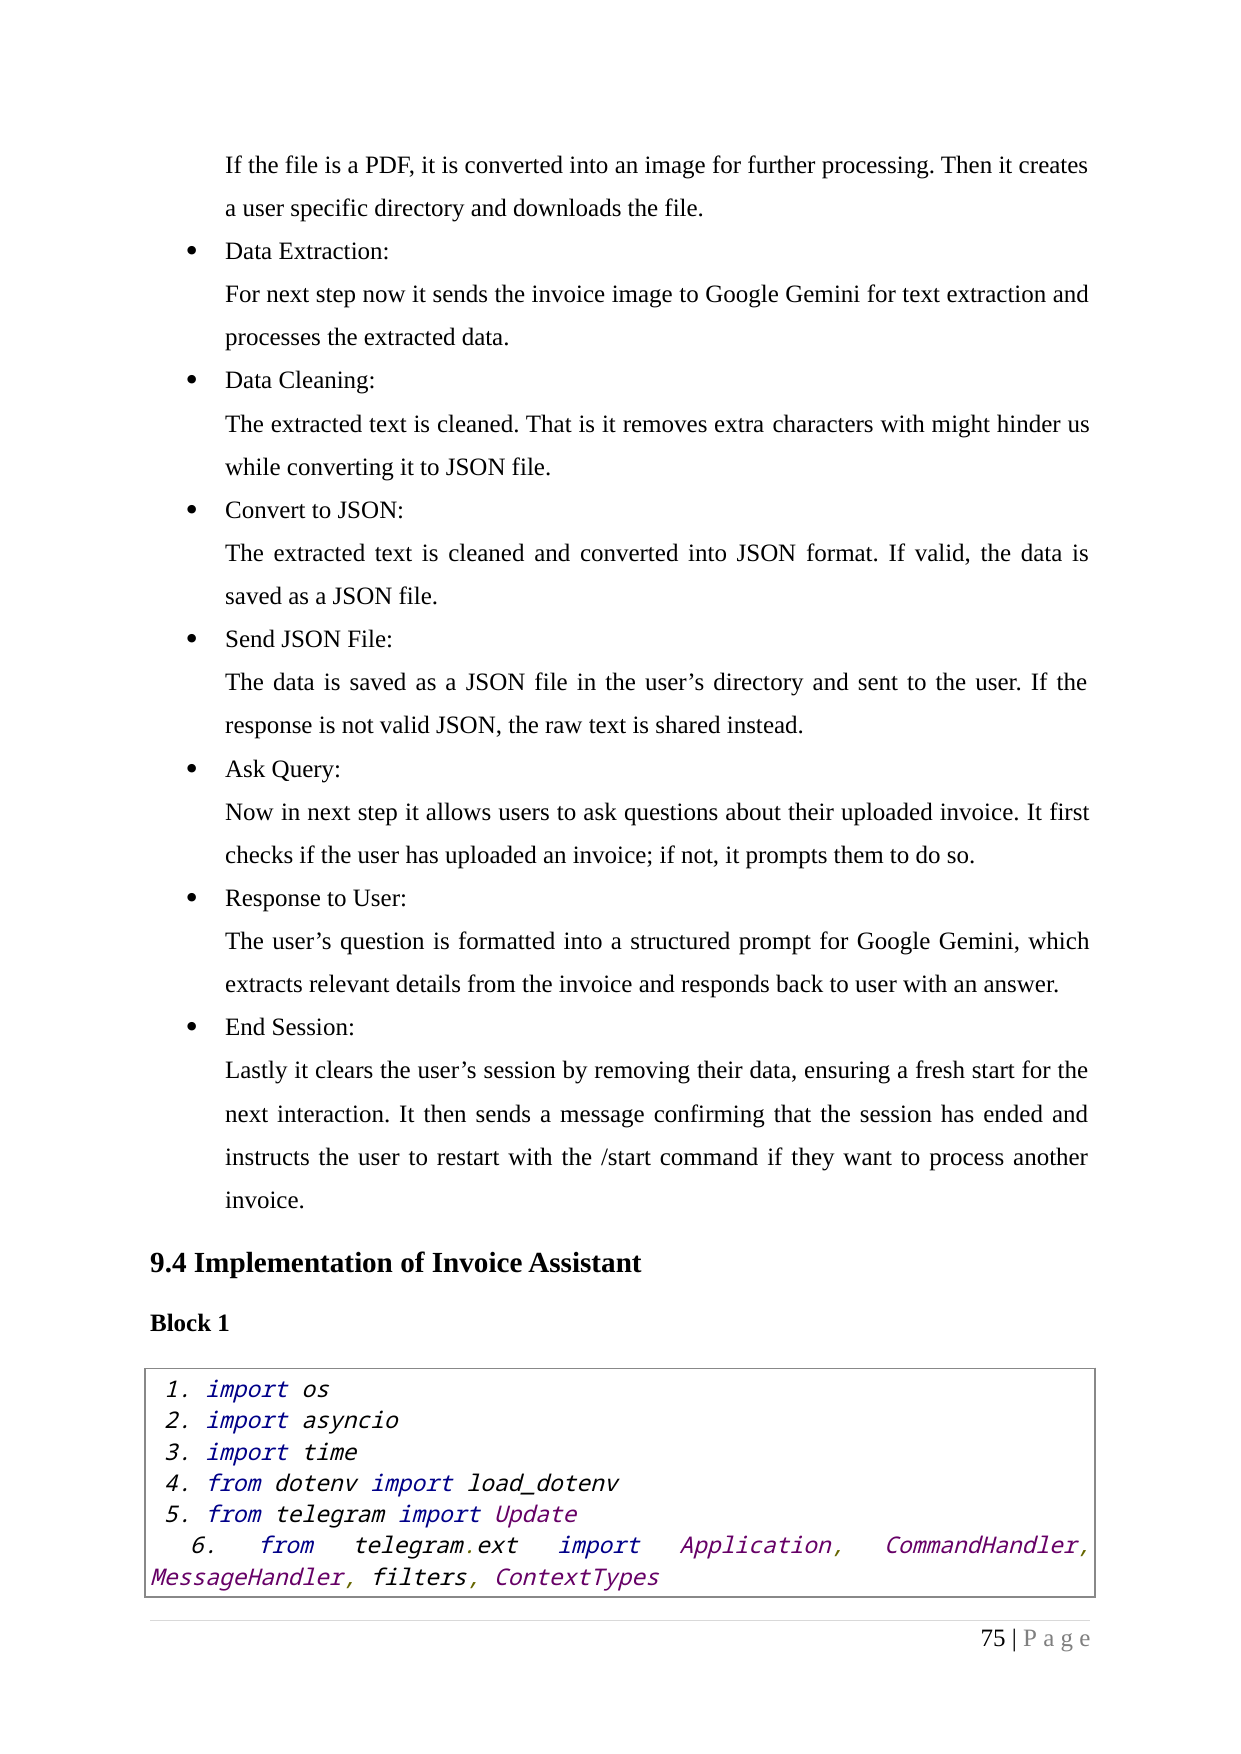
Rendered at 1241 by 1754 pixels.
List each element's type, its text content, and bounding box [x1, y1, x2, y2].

list Ask Query: [187, 754, 1090, 782]
list For next step now it sends the invoice image to Google Gemini for text extraction and processes the extracted data. [225, 279, 1090, 351]
text 3. import time [150, 1436, 1090, 1467]
list Send JSON File: [187, 624, 1090, 653]
list Convert to JSON: [187, 495, 1090, 524]
text Block 1 [150, 1308, 1090, 1336]
text 4. from dotenv import load_dotenv [150, 1467, 1090, 1498]
list End Session: [187, 1012, 1090, 1041]
list The extracted text is cleaned. That is it removes extra characters with might hinder us while converting it to JSON file. [225, 409, 1090, 481]
list The data is saved as a JSON file in the user’s directory and sent to the user. If the response is not valid JSON, the raw text is shared instead. [225, 667, 1090, 739]
text 2. import asyncio [150, 1404, 1090, 1436]
list If the file is a PDF, it is converted into an image for further processing. Then it creates a user specific directory and downloads the file. [225, 150, 1090, 222]
list Now in next step it allows users to ask questions about their uploaded invoice. It first checks if the user has uploaded an invoice; if not, it prompts them to do so. [225, 797, 1090, 869]
list Data Extraction: [187, 236, 1090, 265]
subtitle 9.4 Implementation of Invoice Assistant [150, 1245, 1090, 1278]
list Lastly it clears the user’s session by removing their data, ensuring a fresh start for the next interaction. It then sends a message confirming that the session has ended and instructs the user to restart with the /start command if they want to process another invoice. [225, 1056, 1090, 1214]
list Data Cleaning: [187, 366, 1090, 394]
list Response to User: [187, 883, 1090, 912]
text 6. from telegram.ext import Application, CommandHandler, MessageHandler, filters, ContextTypes [146, 1524, 1094, 1596]
list The user’s question is formatted into a structured prompt for Google Gemini, which extracts relevant details from the invoice and responds back to user with an answer. [225, 926, 1090, 998]
text 1. import os [146, 1369, 1094, 1404]
list The extracted text is cleaned and converted into JSON format. If valid, the data is saved as a JSON file. [225, 538, 1090, 610]
text 5. from telegram import Update [150, 1498, 1090, 1524]
